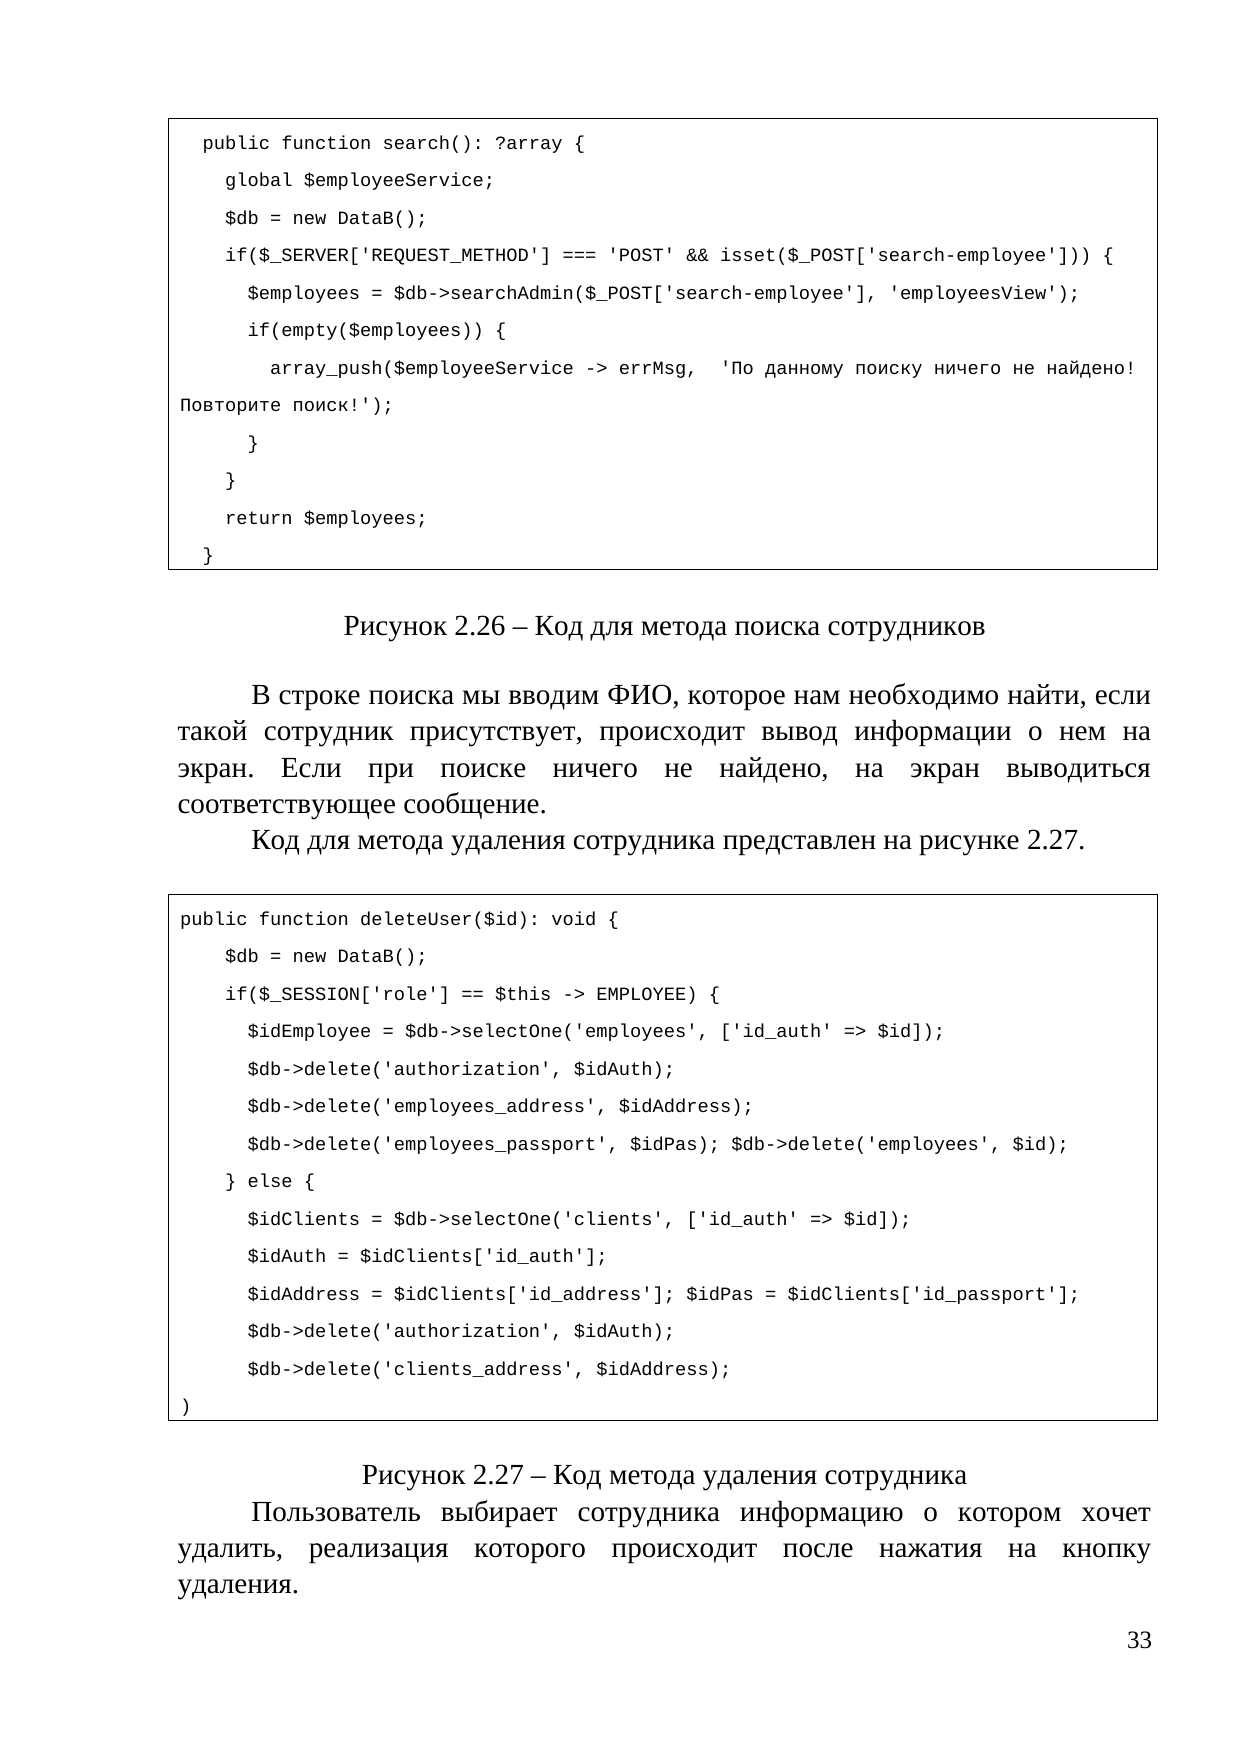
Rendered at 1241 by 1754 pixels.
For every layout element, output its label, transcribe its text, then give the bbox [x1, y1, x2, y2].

text Код для метода удаления сотрудника представлен на рисунке 2.27. [177, 822, 1152, 856]
text Рисунок 2.27 – Код метода удаления сотрудника [177, 1457, 1152, 1491]
table_header public function deleteUser($id): void { $db = new DataB(); if($_SESSION['role'] == $this -> EMPLOYEE) { $idEmployee = $db->selectOne('employees', ['id_auth' => $id]); $db->delete('authorization', $idAuth); $db->delete('employees_address', $idAddress); $db->delete('employees_passport', $idPas); $db->delete('employees', $id); } else { $idClients = $db->selectOne('clients', ['id_auth' => $id]); $idAuth = $idClients['id_auth']; $idAddress = $idClients['id_address']; $idPas = $idClients['id_passport']; $db->delete('authorization', $idAuth); $db->delete('clients_address', $idAddress); ) [169, 895, 1157, 1420]
text Рисунок 2.26 – Код для метода поиска сотрудников [177, 608, 1152, 641]
table_header public function search(): ?array { global $employeeService; $db = new DataB(); if($_SERVER['REQUEST_METHOD'] === 'POST' && isset($_POST['search-employee'])) { $employees = $db->searchAdmin($_POST['search-employee'], 'employeesView'); if(empty($employees)) { array_push($employeeService -> errMsg, 'По данному поиску ничего не найдено! Повторите поиск!'); } } return $employees; } [169, 119, 1157, 569]
text Пользователь выбирает сотрудника информацию о котором хочет удалить, реализация которого происходит после нажатия на кнопку удаления. [177, 1494, 1152, 1599]
text В строке поиска мы вводим ФИО, которое нам необходимо найти, если такой сотрудник присутствует, происходит вывод информации о нем на экран. Если при поиске ничего не найдено, на экран выводиться соответствующее сообщение. [177, 677, 1152, 819]
